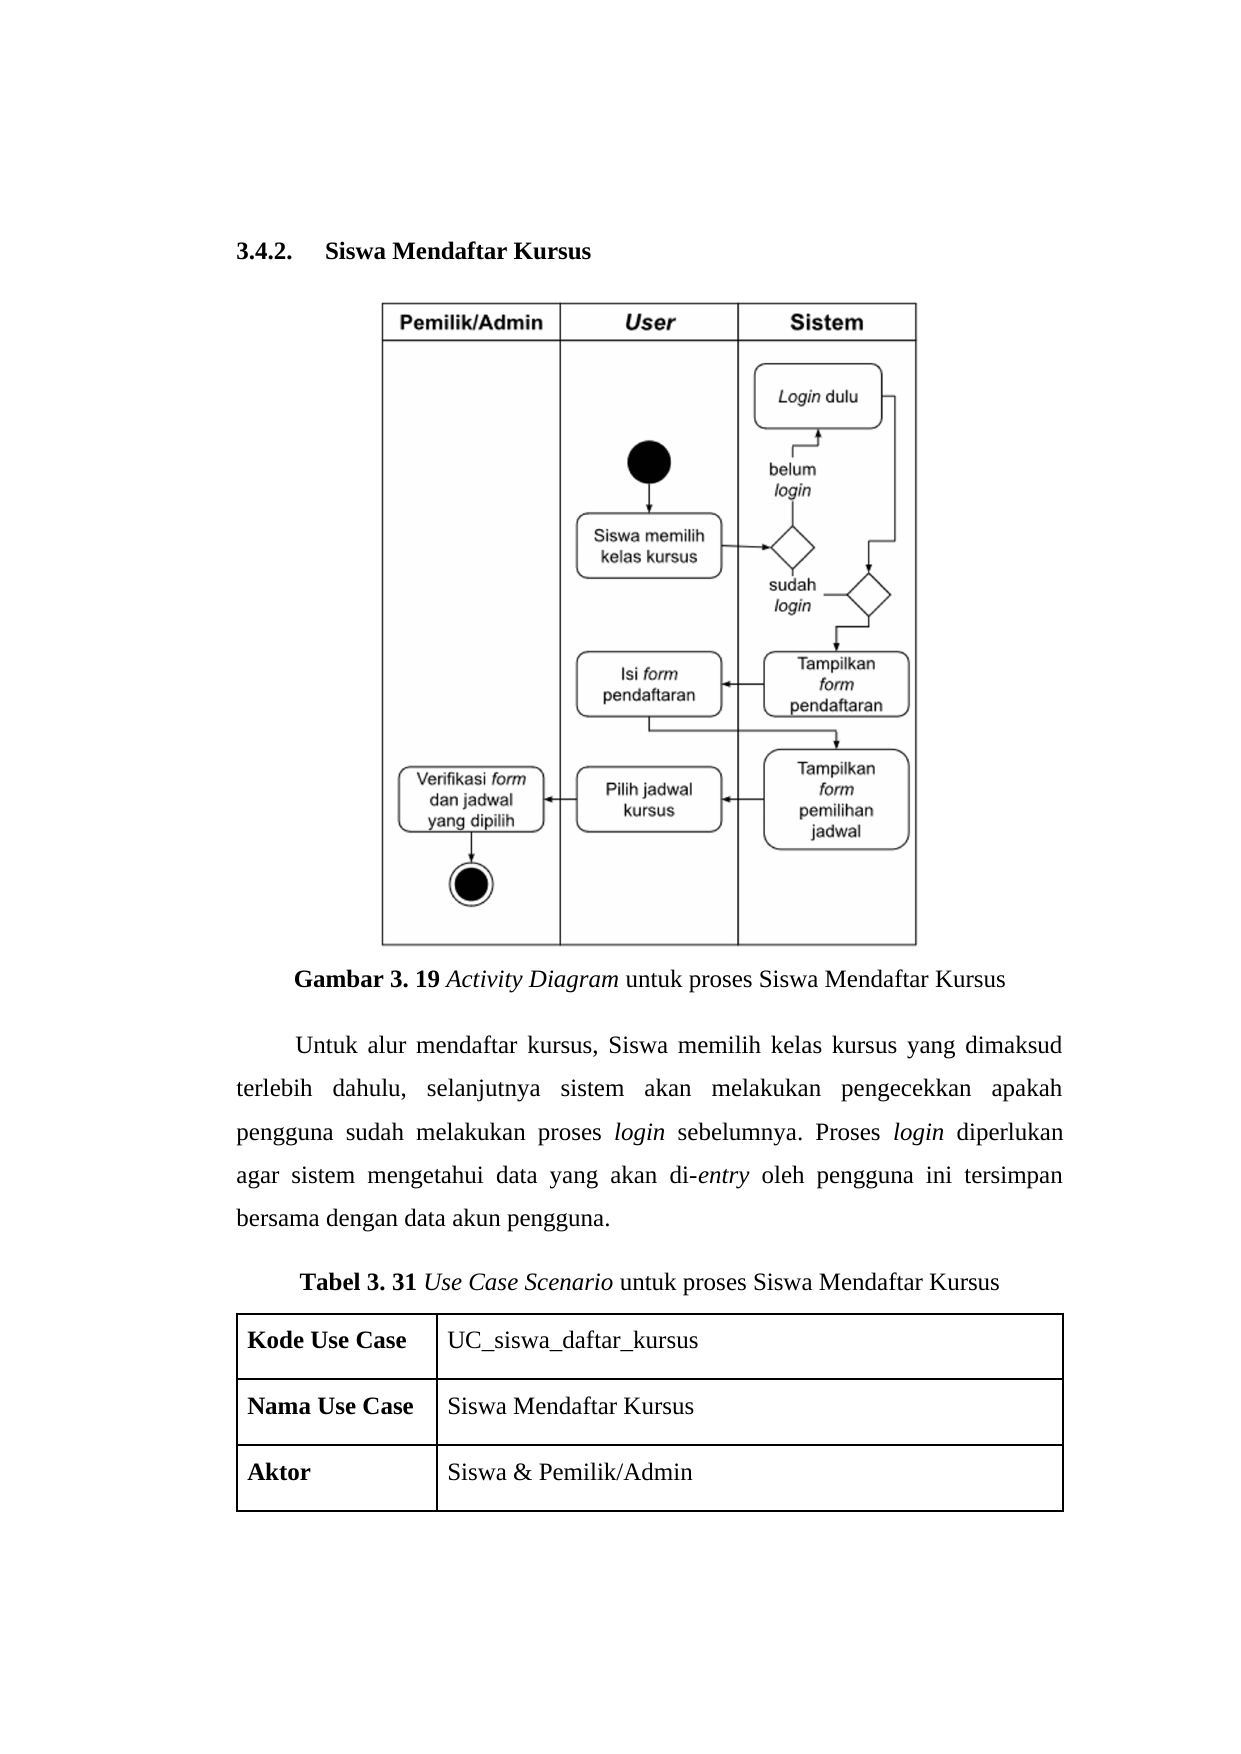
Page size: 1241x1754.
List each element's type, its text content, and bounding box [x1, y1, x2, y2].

text Gambar 3. 19 Activity Diagram untuk proses Siswa Mendaftar Kursus [236, 964, 1063, 993]
table_header UC_siswa_daftar_kursus [438, 1315, 1062, 1378]
table_cell Nama Use Case [238, 1380, 436, 1444]
table_cell Aktor [238, 1446, 436, 1510]
picture [379, 300, 920, 950]
subtitle Siswa Mendaftar Kursus [236, 236, 1063, 265]
text Untuk alur mendaftar kursus, Siswa memilih kelas kursus yang dimaksud terlebih dahulu, selanjutnya sistem akan melakukan pengecekkan apakah pengguna sudah melakukan proses login sebelumnya. Proses login diperlukan agar sistem mengetahui data yang akan di-entry oleh pengguna ini tersimpan bersama dengan data akun pengguna. [236, 1030, 1063, 1232]
table_cell Siswa Mendaftar Kursus [438, 1380, 1062, 1444]
table_cell Siswa & Pemilik/Admin [438, 1446, 1062, 1510]
table_header Kode Use Case [238, 1315, 436, 1378]
text Tabel 3. 31 Use Case Scenario untuk proses Siswa Mendaftar Kursus [236, 1267, 1063, 1296]
